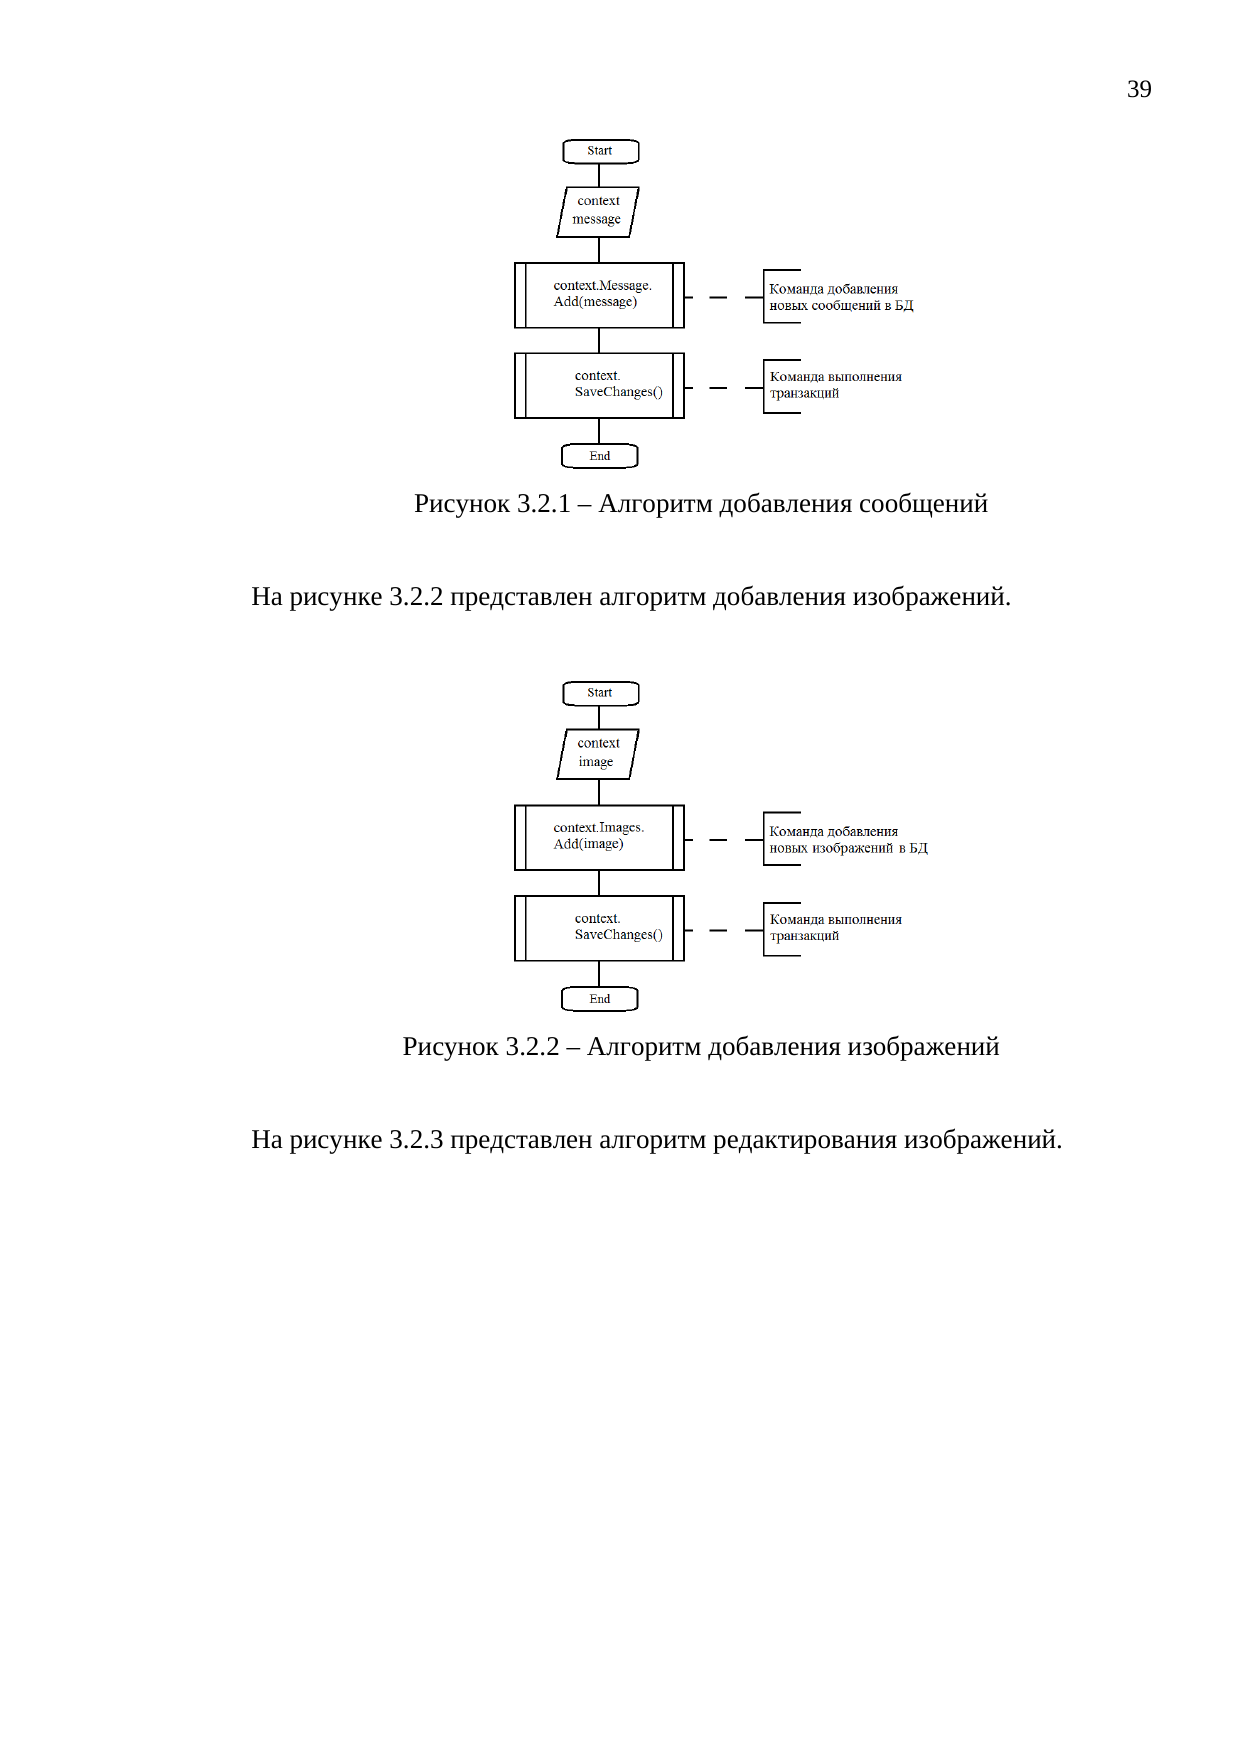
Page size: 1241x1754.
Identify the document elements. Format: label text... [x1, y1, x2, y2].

picture [473, 673, 930, 1016]
text На рисунке 3.2.3 представлен алгоритм редактирования изображений. [177, 1123, 1152, 1154]
picture [473, 131, 929, 473]
text Рисунок 3.2.1 – Алгоритм добавления сообщений [177, 487, 1152, 518]
text На рисунке 3.2.2 представлен алгоритм добавления изображений. [177, 580, 1152, 611]
text Рисунок 3.2.2 – Алгоритм добавления изображений [177, 1030, 1152, 1061]
